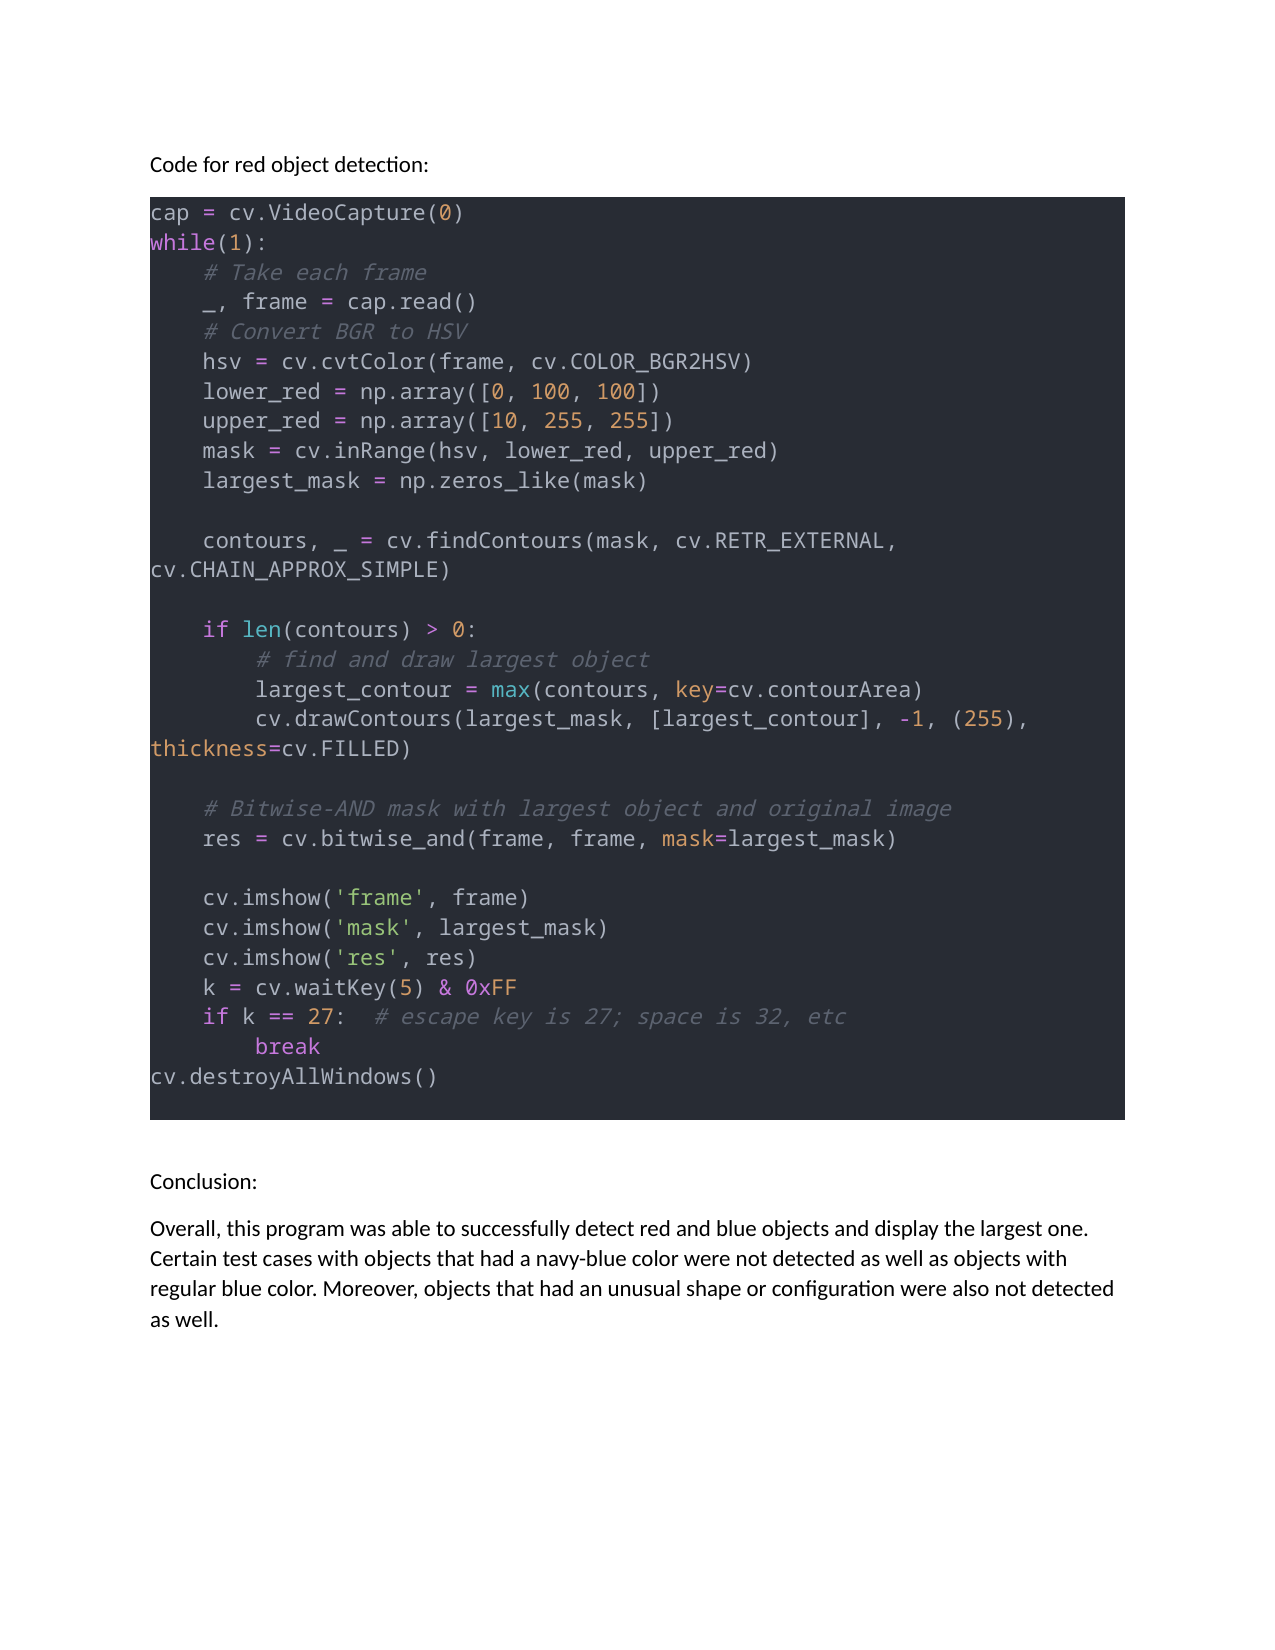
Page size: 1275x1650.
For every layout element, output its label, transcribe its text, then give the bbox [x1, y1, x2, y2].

text Conclusion: [150, 1167, 1125, 1195]
text cv.destroyAllWindows() [150, 1061, 1125, 1091]
text upper_red = np.array([10, 255, 255]) [150, 405, 1125, 435]
text if k == 27: # escape key is 27; space is 32, etc [150, 1001, 1125, 1031]
text # find and draw largest object [150, 644, 1125, 673]
text cv.imshow('frame', frame) [150, 882, 1125, 912]
text largest_mask = np.zeros_like(mask) [150, 465, 1125, 495]
text largest_contour = max(contours, key=cv.contourArea) [150, 673, 1125, 703]
text if len(contours) > 0: [150, 614, 1125, 644]
text Overall, this program was able to successfully detect red and blue objects and display the largest one. Certain test cases with objects that had a navy-blue color were not detected as well as objects with regular blue color. Moreover, objects that had an unusual shape or configuration were also not detected as well. [150, 1214, 1125, 1333]
text # Take each frame [150, 256, 1125, 286]
text # Convert BGR to HSV [150, 316, 1125, 346]
text cv.drawContours(largest_mask, [largest_contour], -1, (255), thickness=cv.FILLED) [150, 703, 1125, 763]
text while(1): [150, 227, 1125, 256]
text res = cv.bitwise_and(frame, frame, mask=largest_mask) [150, 822, 1125, 852]
text break [150, 1031, 1125, 1061]
text hsv = cv.cvtColor(frame, cv.COLOR_BGR2HSV) [150, 346, 1125, 376]
text lower_red = np.array([0, 100, 100]) [150, 376, 1125, 405]
text _, frame = cap.read() [150, 286, 1125, 316]
text Code for red object detection: [150, 150, 1125, 178]
text mask = cv.inRange(hsv, lower_red, upper_red) [150, 435, 1125, 465]
text # Bitwise-AND mask with largest object and original image [150, 793, 1125, 822]
text contours, _ = cv.findContours(mask, cv.RETR_EXTERNAL, cv.CHAIN_APPROX_SIMPLE) [150, 524, 1125, 584]
text cv.imshow('mask', largest_mask) [150, 912, 1125, 942]
text cv.imshow('res', res) [150, 942, 1125, 971]
text cap = cv.VideoCapture(0) [150, 197, 1125, 227]
text k = cv.waitKey(5) & 0xFF [150, 971, 1125, 1001]
